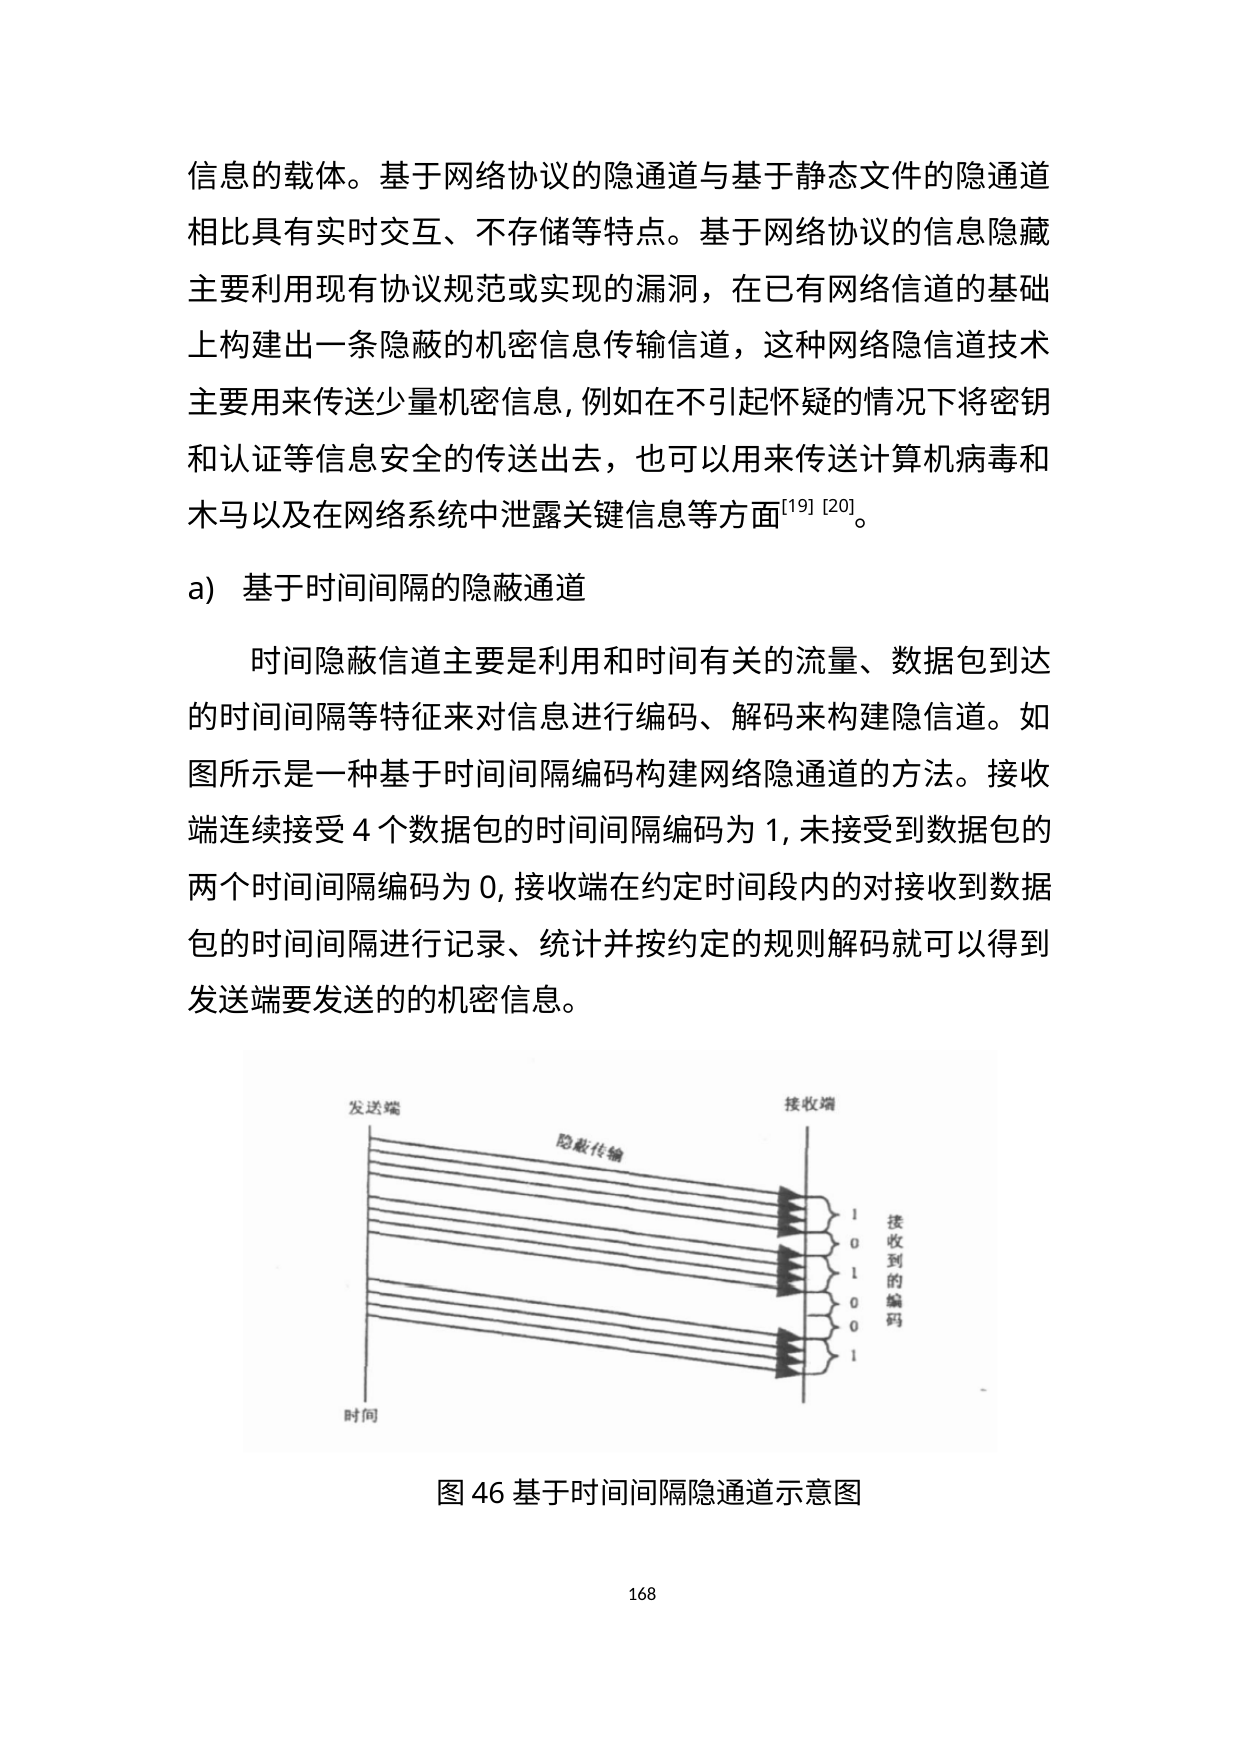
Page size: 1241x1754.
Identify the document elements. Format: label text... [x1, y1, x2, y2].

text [187, 151, 1053, 536]
text 时间隐蔽信道主要是利用和时间有关的流量、数据包到达的时间间隔等特征来对信息进行编码、解码来构建隐信道。如图所示是一种基于时间间隔编码构建网络隐通道的方法。接收端连续接受4个数据包的时间间隔编码为1, 未接受到数据包的两个时间间隔编码为0, 接收端在约定时间段内的对接收到数据包的时间间隔进行记录、统计并按约定的规则解码就可以得到发送端要发送的的机密信息。 [187, 636, 1053, 1021]
list 基于时间间隔的隐蔽通道 [187, 563, 1053, 609]
picture [242, 1048, 998, 1463]
text 图46 基于时间间隔隐通道示意图 [187, 1470, 1053, 1512]
